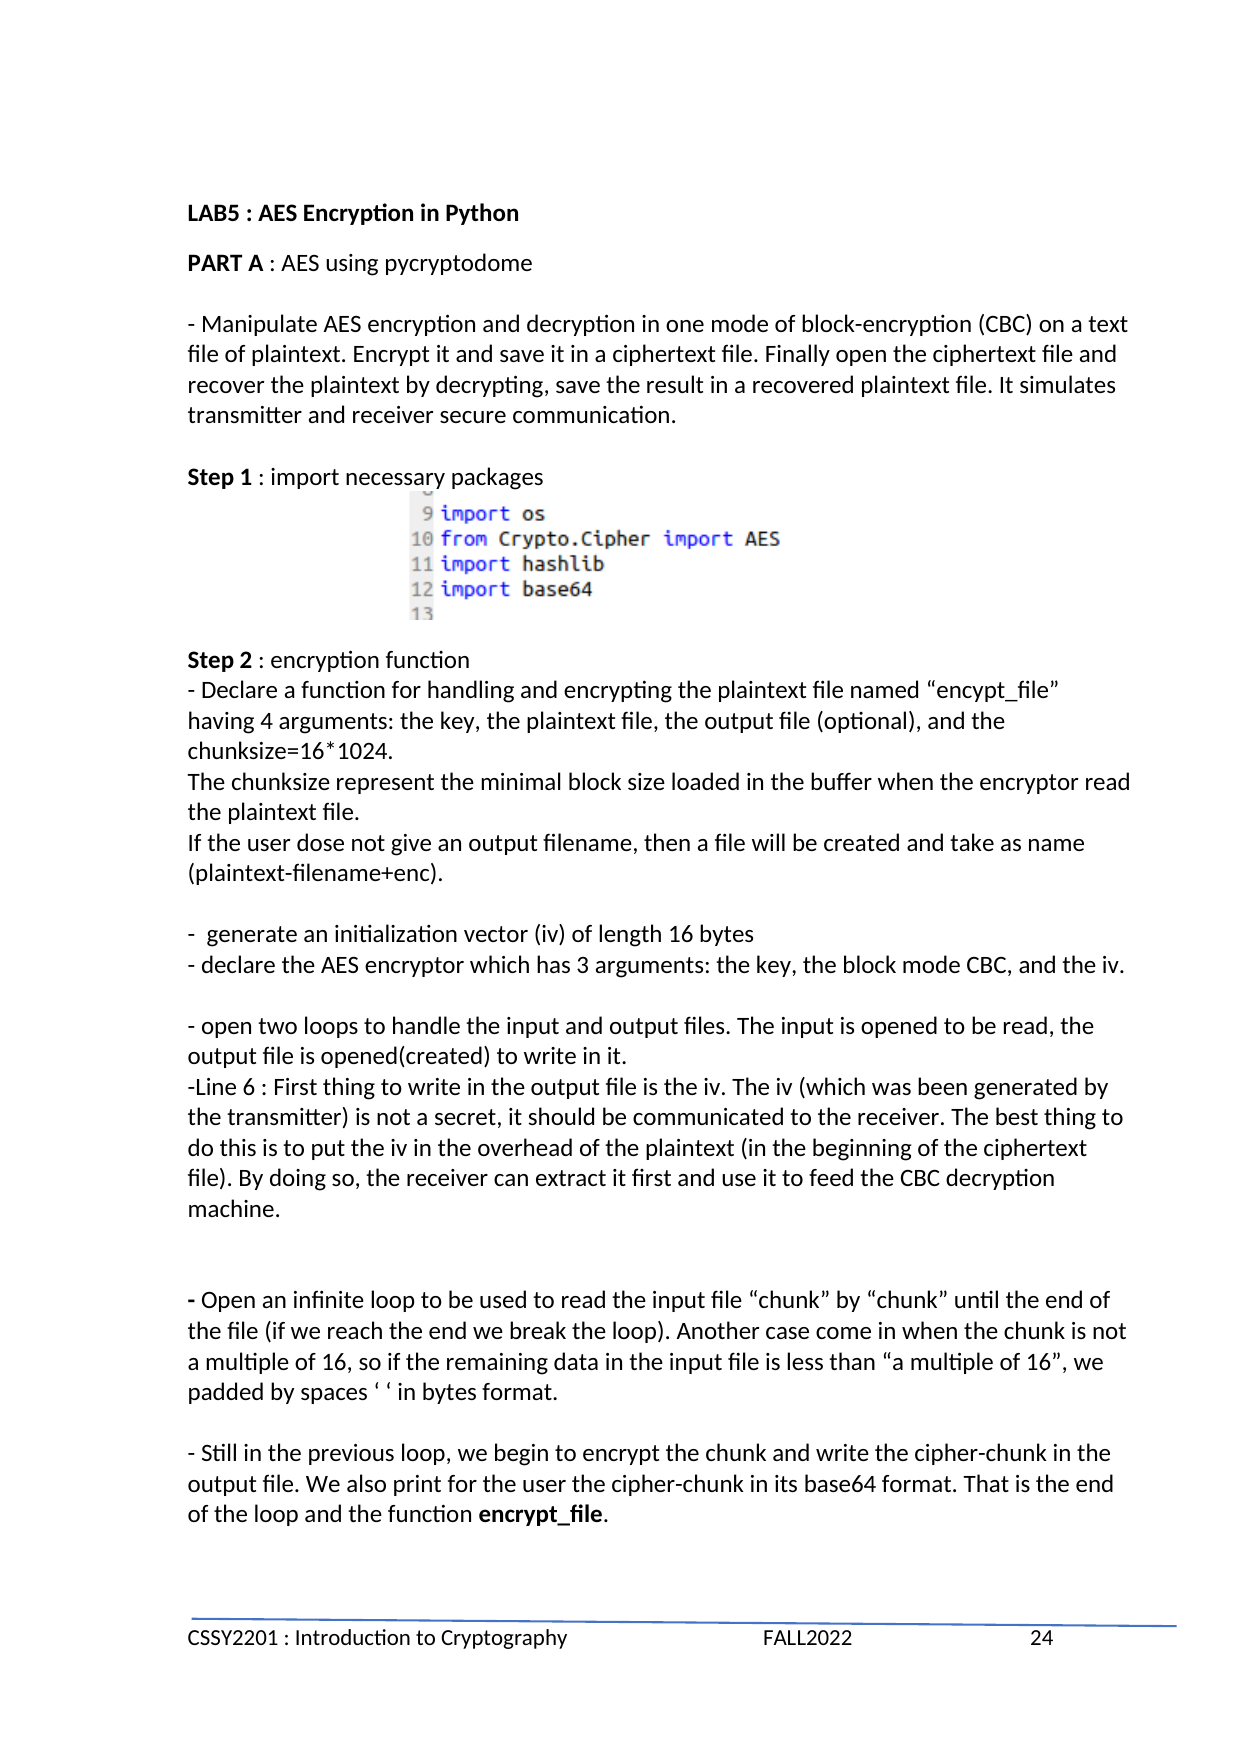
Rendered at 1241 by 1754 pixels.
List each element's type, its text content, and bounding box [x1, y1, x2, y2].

text - Open an infinite loop to be used to read the input file “chunk” by “chunk” until the end of the file (if we reach the end we break the loop). Another case come in when the chunk is not a multiple of 16, so if the remaining data in the input file is less than “a multiple of 16”, we padded by spaces ‘ ‘ in bytes format. [187, 1285, 1132, 1407]
text If the user dose not give an output filename, then a file will be created and take as name (plaintext-filename+enc). [187, 827, 1132, 888]
text - Manipulate AES encryption and decryption in one mode of block-encryption (CBC) on a text file of plaintext. Encrypt it and save it in a ciphertext file. Finally open the ciphertext file and recover the plaintext by decrypting, save the result in a recovered plaintext file. It simulates transmitter and receiver secure communication. [187, 308, 1132, 430]
text - declare the AES encryptor which has 3 arguments: the key, the block mode CBC, and the iv. [187, 949, 1132, 979]
text The chunksize represent the minimal block size loaded in the buffer when the encryptor read the plaintext file. [187, 766, 1132, 827]
text PART A : AES using pycryptodome [187, 247, 1132, 277]
text Step 2 : encryption function [187, 644, 1132, 674]
text - open two loops to handle the input and output files. The input is opened to be read, the output file is opened(created) to write in it. [187, 1010, 1132, 1071]
text - generate an initialization vector (iv) of length 16 bytes [187, 918, 1132, 949]
text LAB5 : AES Encryption in Python [187, 197, 1132, 228]
picture [409, 491, 833, 620]
text - Still in the previous loop, we begin to encrypt the chunk and write the cipher-chunk in the output file. We also print for the user the cipher-chunk in its base64 format. That is the end of the loop and the function encrypt_file. [187, 1437, 1132, 1529]
text Step 1 : import necessary packages [187, 461, 1132, 491]
text -Line 6 : First thing to write in the output file is the iv. The iv (which was been generated by the transmitter) is not a secret, it should be communicated to the receiver. The best thing to do this is to put the iv in the overhead of the plaintext (in the beginning of the ciphertext file). By doing so, the receiver can extract it first and use it to feed the CBC decryption machine. [187, 1071, 1132, 1224]
text - Declare a function for handling and encrypting the plaintext file named “encypt_file” having 4 arguments: the key, the plaintext file, the output file (optional), and the chunksize=16*1024. [187, 674, 1132, 766]
